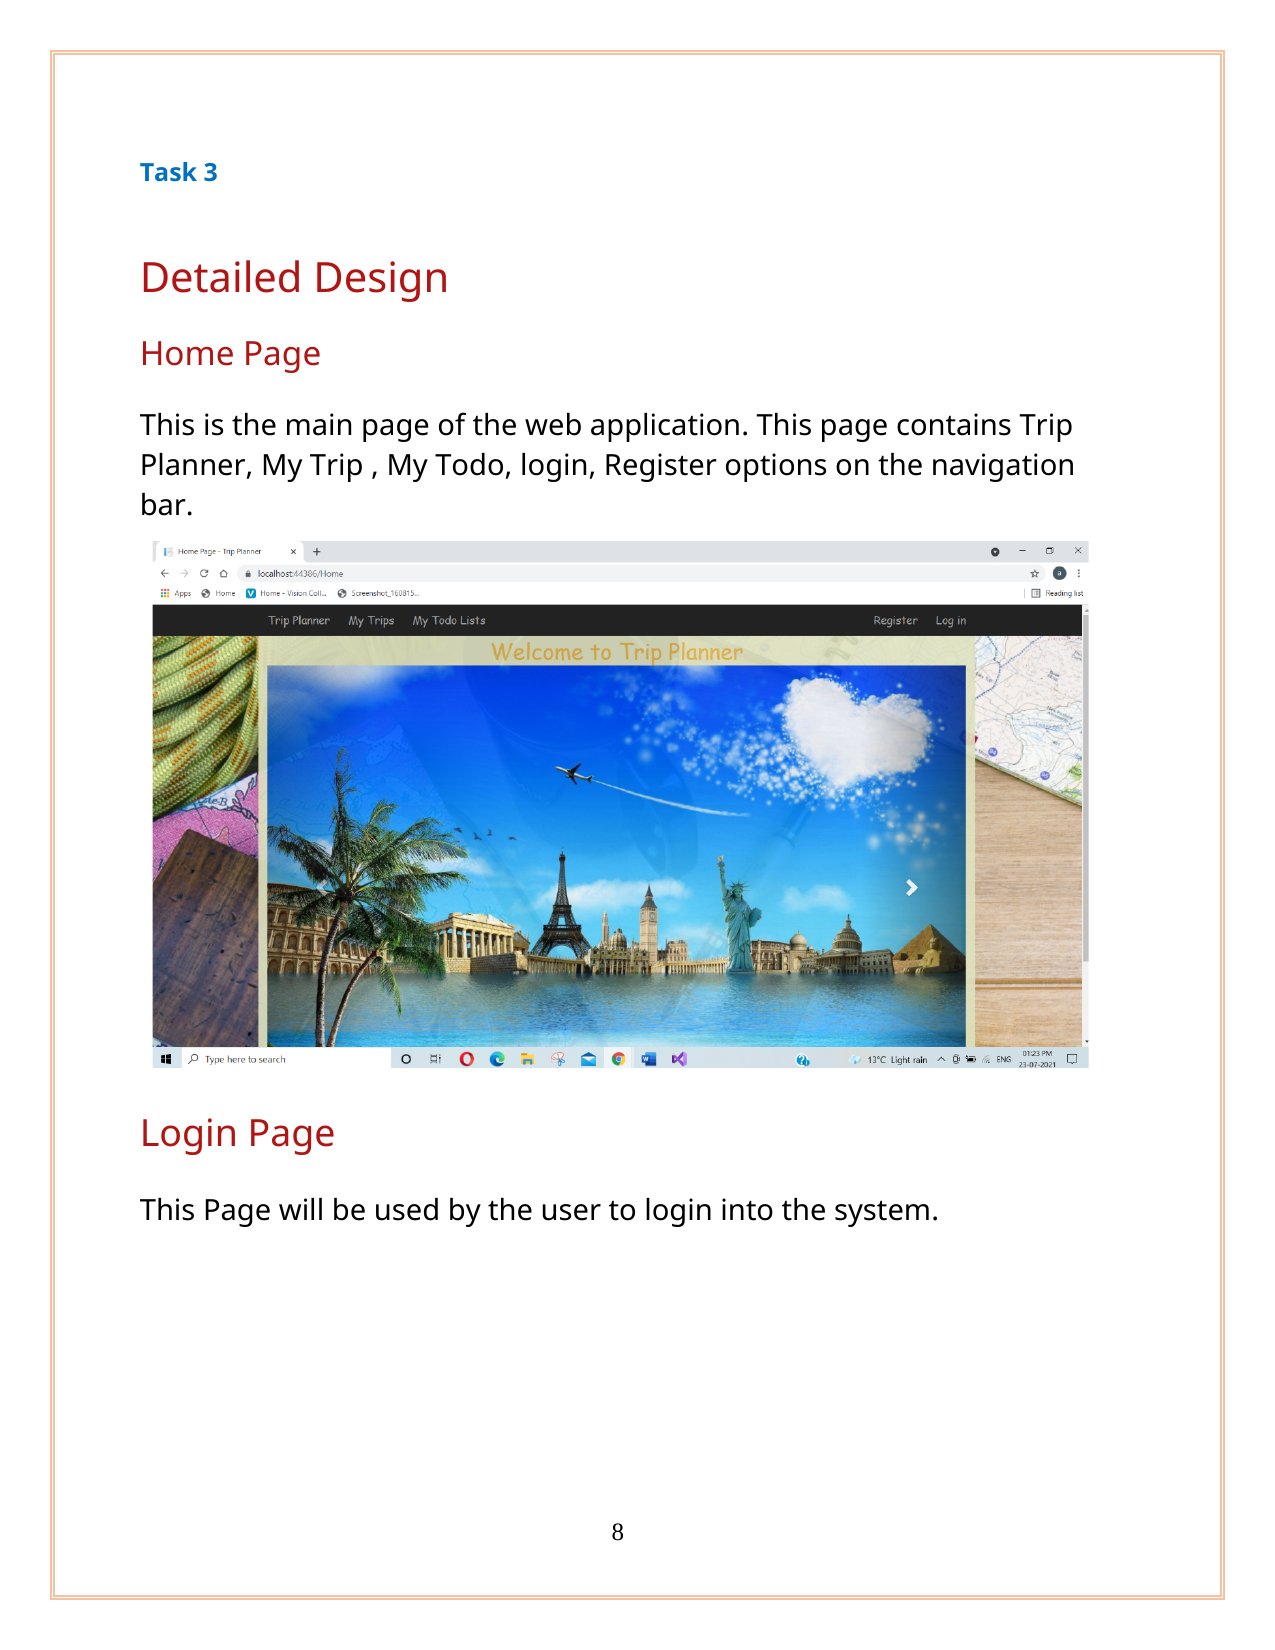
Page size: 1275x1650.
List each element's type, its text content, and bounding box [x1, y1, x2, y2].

subtitle Task 3 [139, 154, 1096, 188]
text This Page will be used by the user to login into the system. [139, 1189, 1096, 1229]
subtitle Home Page [139, 330, 1096, 375]
text This is the main page of the web application. This page contains Trip Planner, My Trip , My Todo, login, Register options on the navigation bar. [139, 404, 1096, 523]
picture [151, 541, 1088, 1067]
subtitle Detailed Design [139, 248, 1096, 305]
